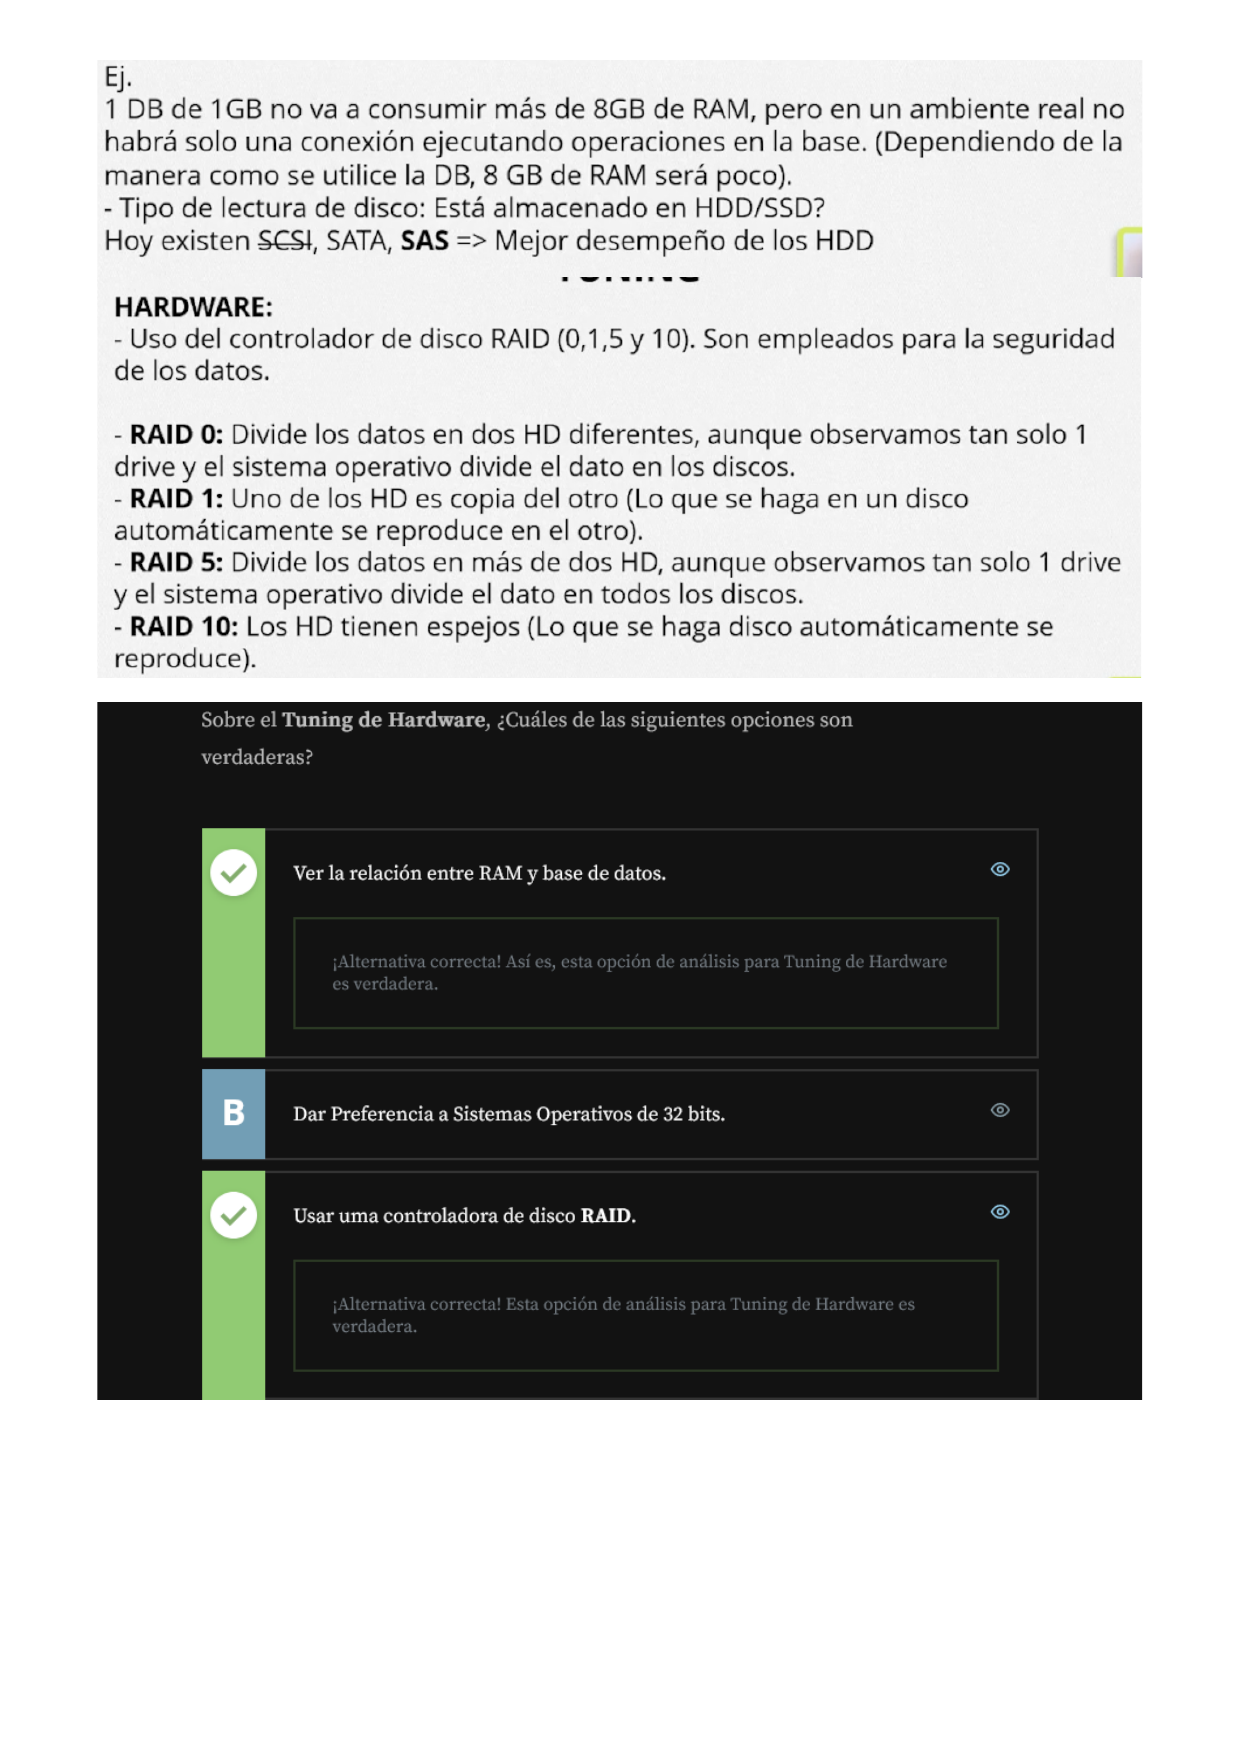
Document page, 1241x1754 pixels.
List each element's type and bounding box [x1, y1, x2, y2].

picture [97, 702, 1143, 1400]
picture [97, 60, 1143, 678]
